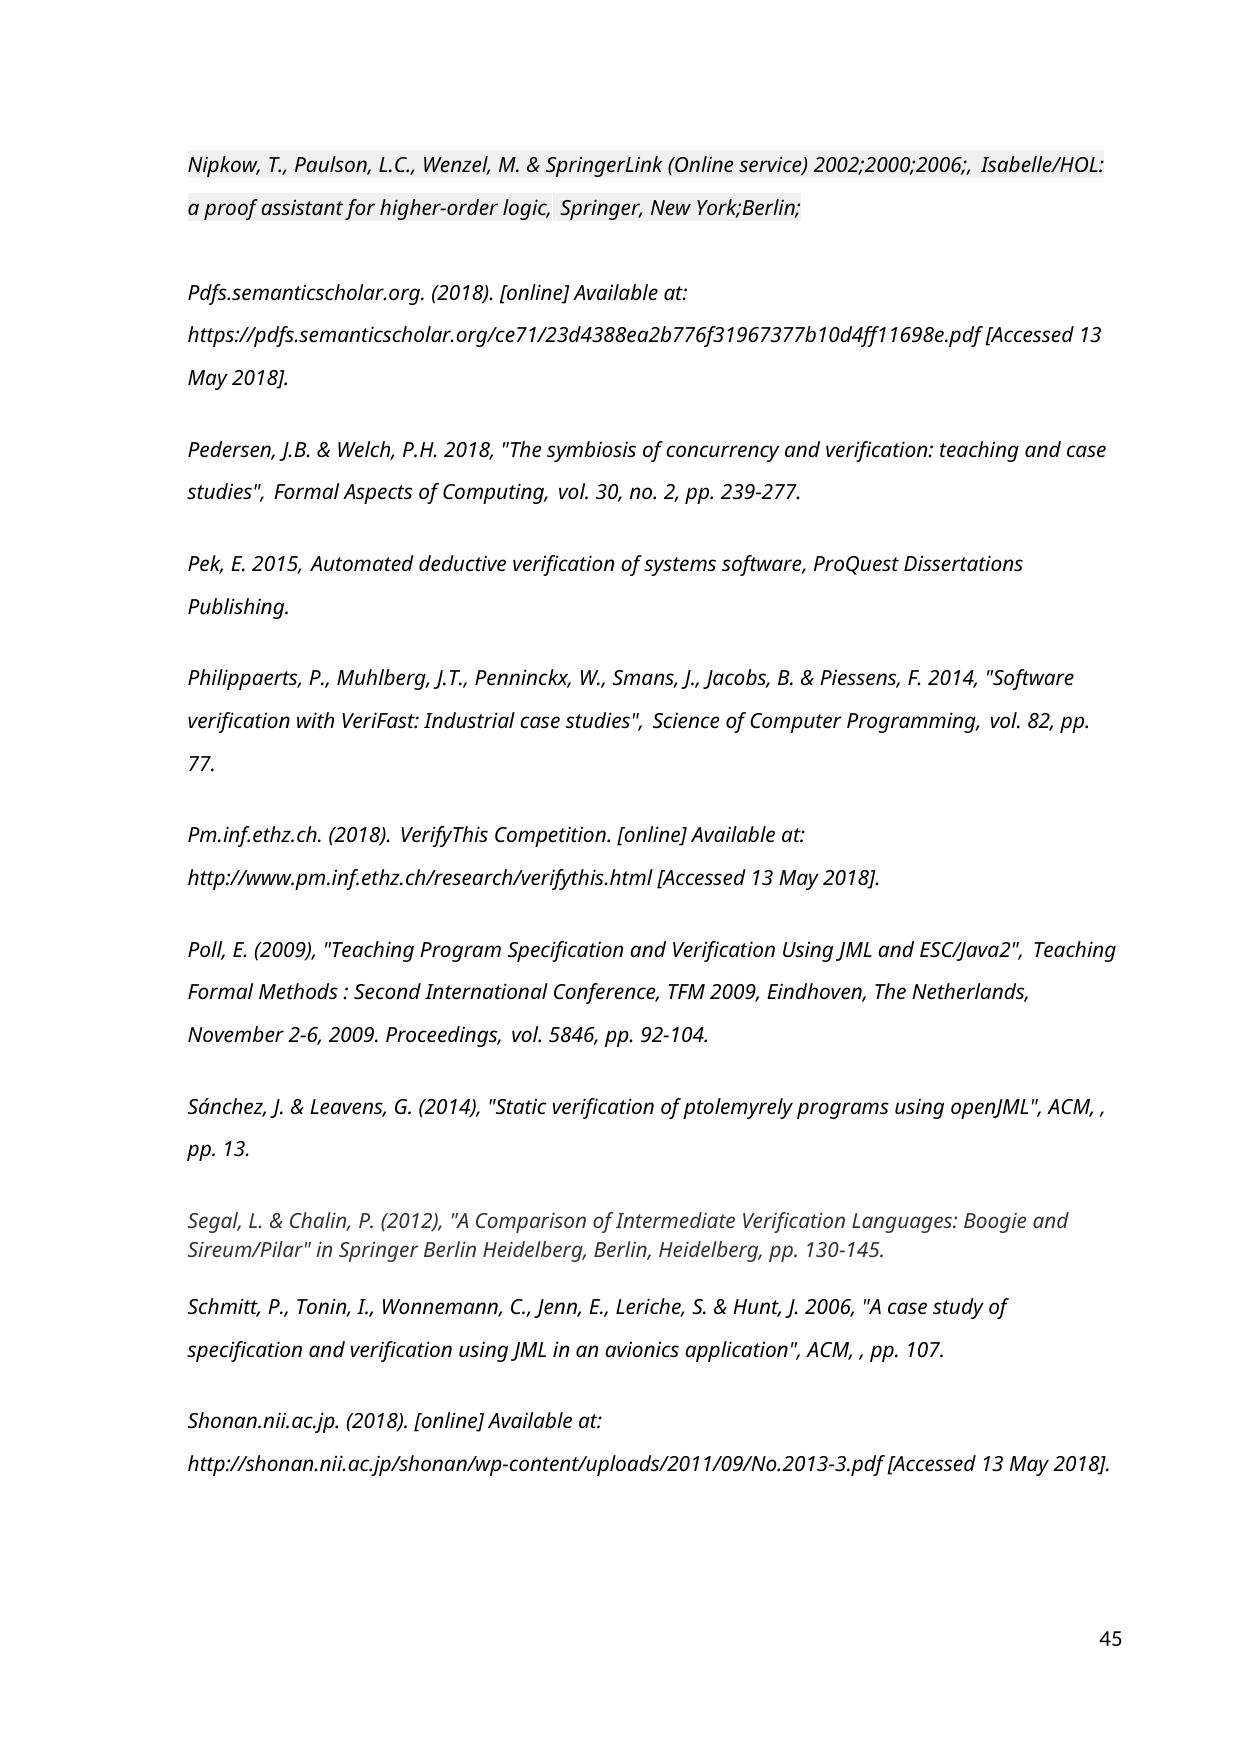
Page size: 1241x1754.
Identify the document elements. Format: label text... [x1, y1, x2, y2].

text Sánchez, J. & Leavens, G. (2014), "Static verification of ptolemyrely programs using openJML", ACM, , pp. 13. [187, 1092, 1122, 1163]
text Poll, E. (2009), "Teaching Program Specification and Verification Using JML and ESC/Java2", Teaching Formal Methods : Second International Conference, TFM 2009, Eindhoven, The Netherlands, November 2-6, 2009. Proceedings, vol. 5846, pp. 92-104. [187, 935, 1122, 1048]
text Segal, L. & Chalin, P. (2012), "A Comparison of Intermediate Verification Languages: Boogie and Sireum/Pilar" in Springer Berlin Heidelberg, Berlin, Heidelberg, pp. 130-145. [187, 1206, 1122, 1263]
subtitle Pm.inf.ethz.ch. (2018). VerifyThis Competition. [online] Available at: http://www.pm.inf.ethz.ch/research/verifythis.html [Accessed 13 May 2018]. [187, 821, 1122, 892]
text Pedersen, J.B. & Welch, P.H. 2018, "The symbiosis of concurrency and verification: teaching and case studies", Formal Aspects of Computing, vol. 30, no. 2, pp. 239-277. [187, 435, 1122, 506]
subtitle Pdfs.semanticscholar.org. (2018). [online] Available at: https://pdfs.semanticscholar.org/ce71/23d4388ea2b776f31967377b10d4ff11698e.pdf [Accessed 13 May 2018]. [187, 278, 1122, 391]
text Schmitt, P., Tonin, I., Wonnemann, C., Jenn, E., Leriche, S. & Hunt, J. 2006, "A case study of specification and verification using JML in an avionics application", ACM, , pp. 107. [187, 1292, 1122, 1363]
subtitle Shonan.nii.ac.jp. (2018). [online] Available at: http://shonan.nii.ac.jp/shonan/wp-content/uploads/2011/09/No.2013-3.pdf [Accessed 13 May 2018]. [187, 1407, 1122, 1478]
subtitle Nipkow, T., Paulson, L.C., Wenzel, M. & SpringerLink (Online service) 2002;2000;2006;, Isabelle/HOL: a proof assistant for higher-order logic, Springer, New York;Berlin; [187, 150, 1122, 221]
text Philippaerts, P., Muhlberg, J.T., Penninckx, W., Smans, J., Jacobs, B. & Piessens, F. 2014, "Software verification with VeriFast: Industrial case studies", Science of Computer Programming, vol. 82, pp. 77. [187, 663, 1122, 777]
text Pek, E. 2015, Automated deductive verification of systems software, ProQuest Dissertations Publishing. [187, 549, 1122, 620]
